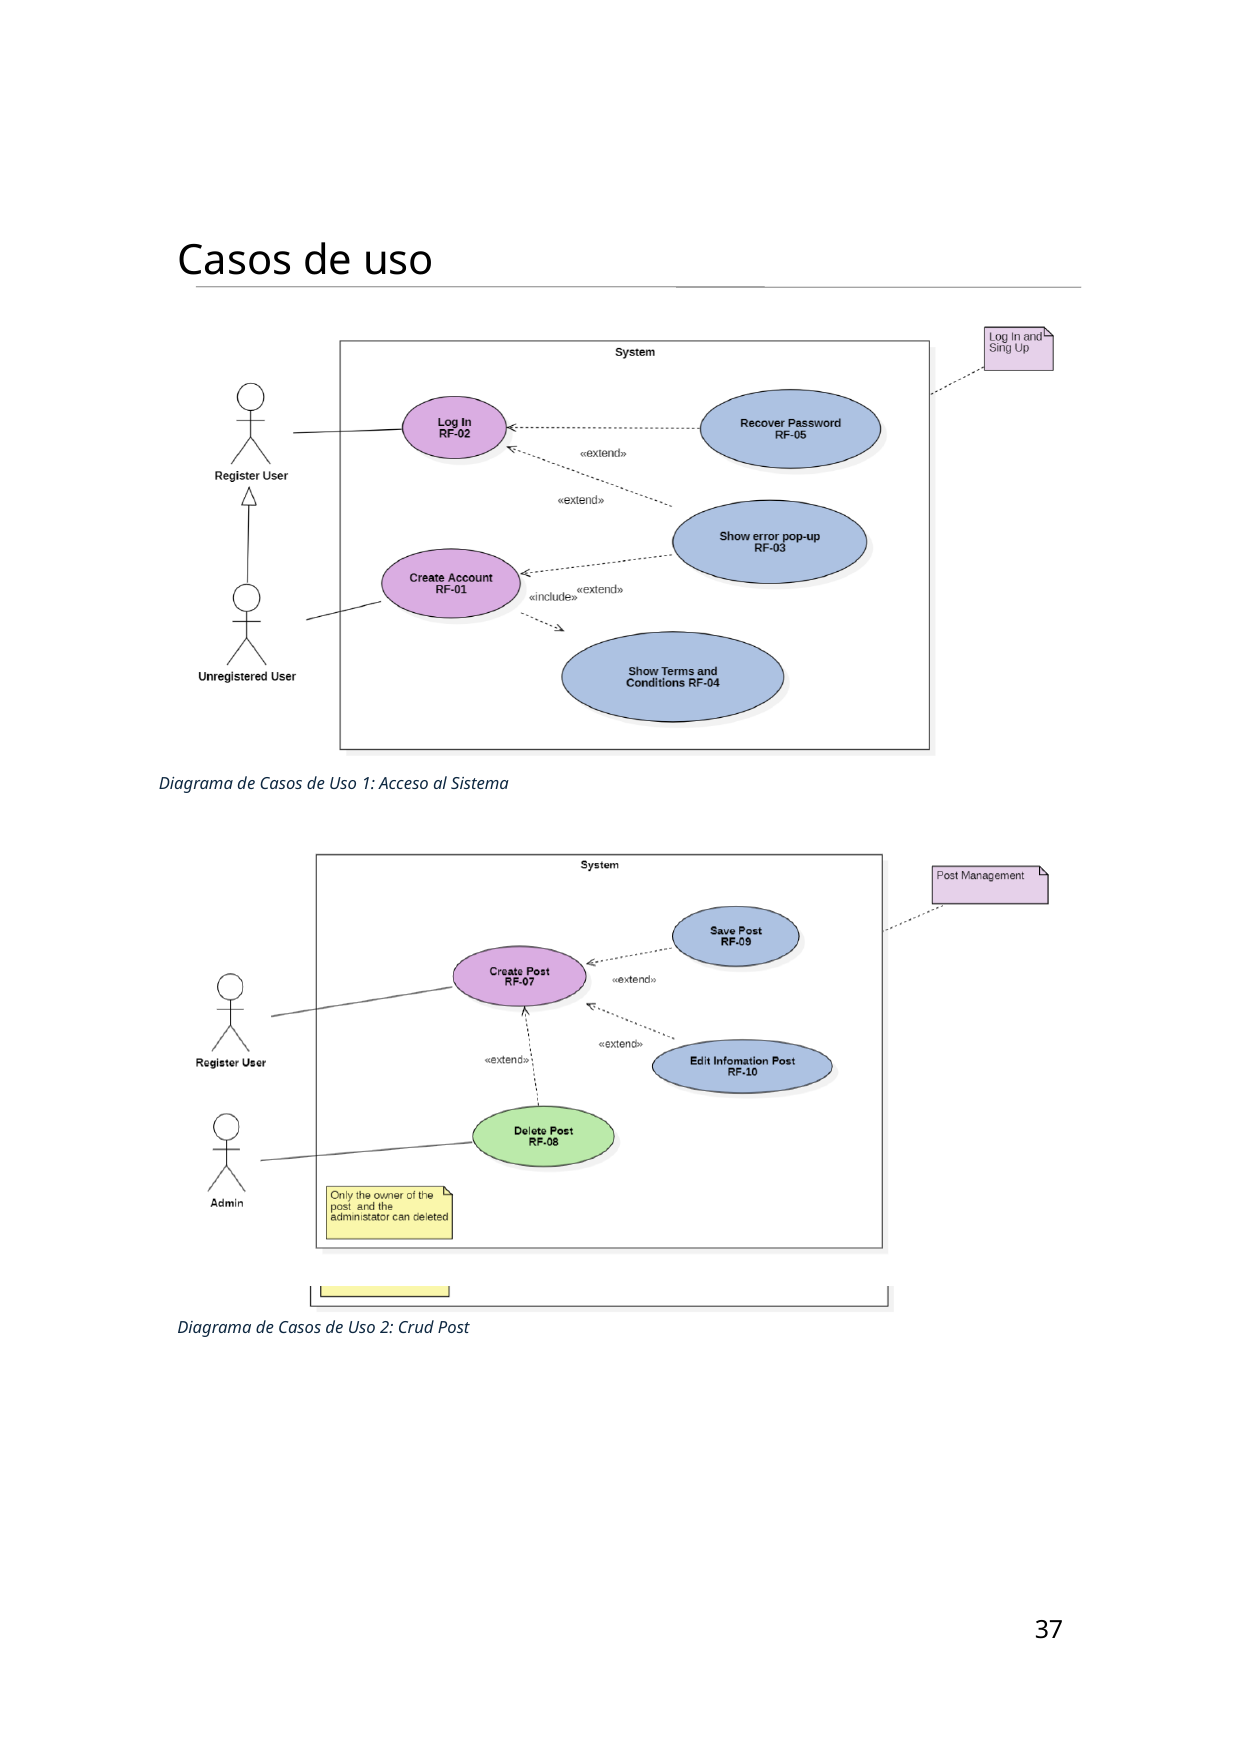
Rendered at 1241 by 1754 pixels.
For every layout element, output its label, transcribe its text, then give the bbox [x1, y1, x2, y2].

text Casos de uso [177, 229, 1063, 286]
picture [177, 313, 1063, 766]
picture [174, 814, 1063, 1316]
